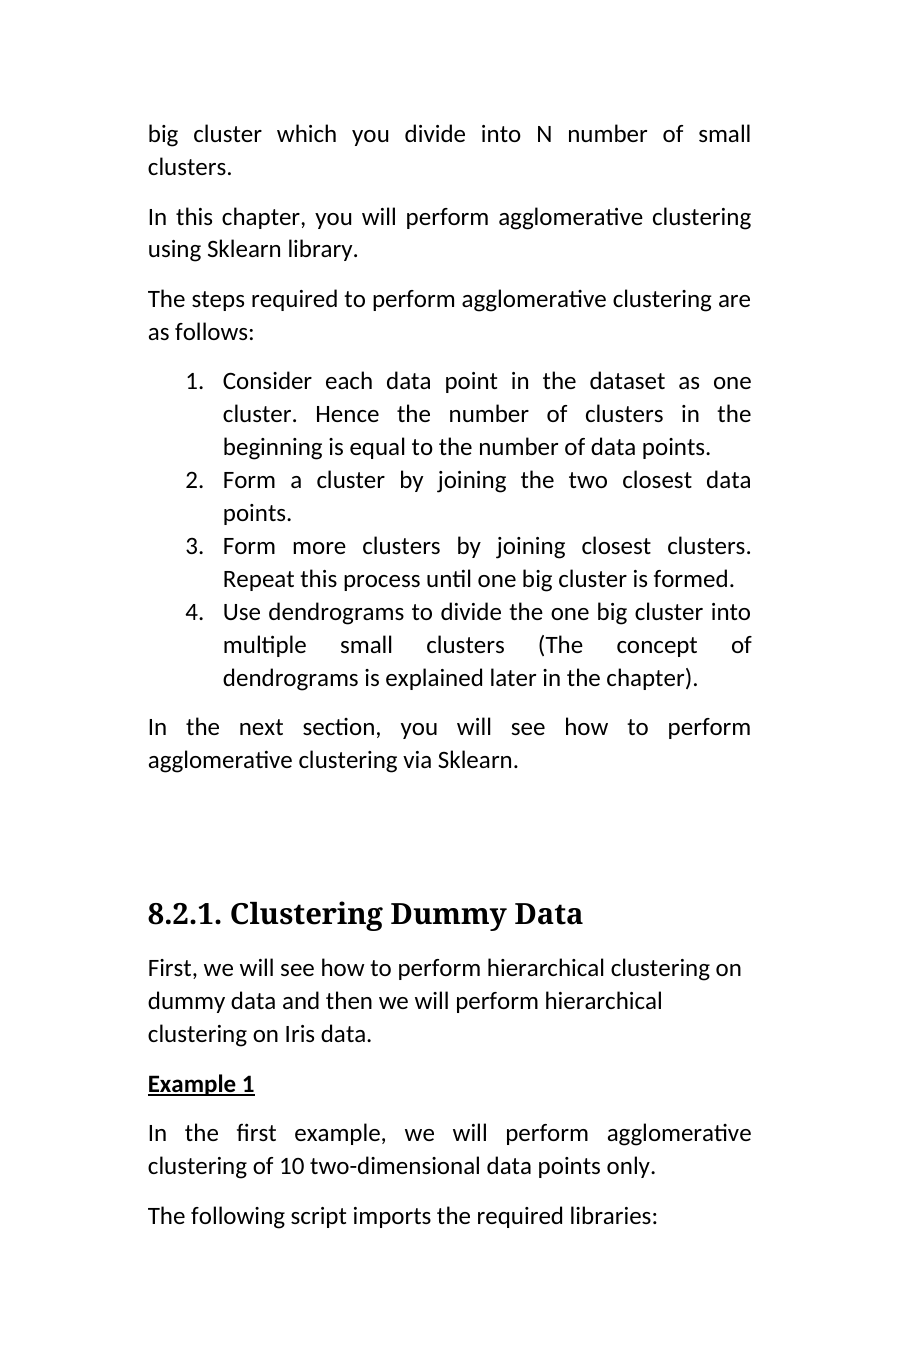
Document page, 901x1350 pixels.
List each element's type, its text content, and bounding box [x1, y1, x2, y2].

text The following script imports the required libraries: [148, 1200, 752, 1231]
text Example 1 [148, 1068, 752, 1098]
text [148, 118, 752, 182]
text The steps required to perform agglomerative clustering are as follows: [148, 283, 752, 347]
list Consider each data point in the dataset as one cluster. Hence the number of clusters in the beginning is equal to the number of data points. [185, 366, 752, 462]
list Form a cluster by joining the two closest data points. [185, 464, 752, 528]
text In this chapter, you will perform agglomerative clustering using Sklearn library. [148, 201, 752, 264]
list Form more clusters by joining closest clusters. Repeat this process until one big cluster is formed. [185, 530, 752, 594]
subtitle 8.2.1. Clustering Dummy Data [148, 893, 752, 933]
list Use dendrograms to divide the one big cluster into multiple small clusters (The concept of dendrograms is explained later in the chapter). [185, 596, 752, 692]
text In the next section, you will see how to perform agglomerative clustering via Sklearn. [148, 711, 752, 775]
text In the first example, we will perform agglomerative clustering of 10 two-dimensional data points only. [148, 1118, 752, 1181]
text First, we will see how to perform hierarchical clustering on dummy data and then we will perform hierarchical clustering on Iris data. [148, 953, 752, 1049]
